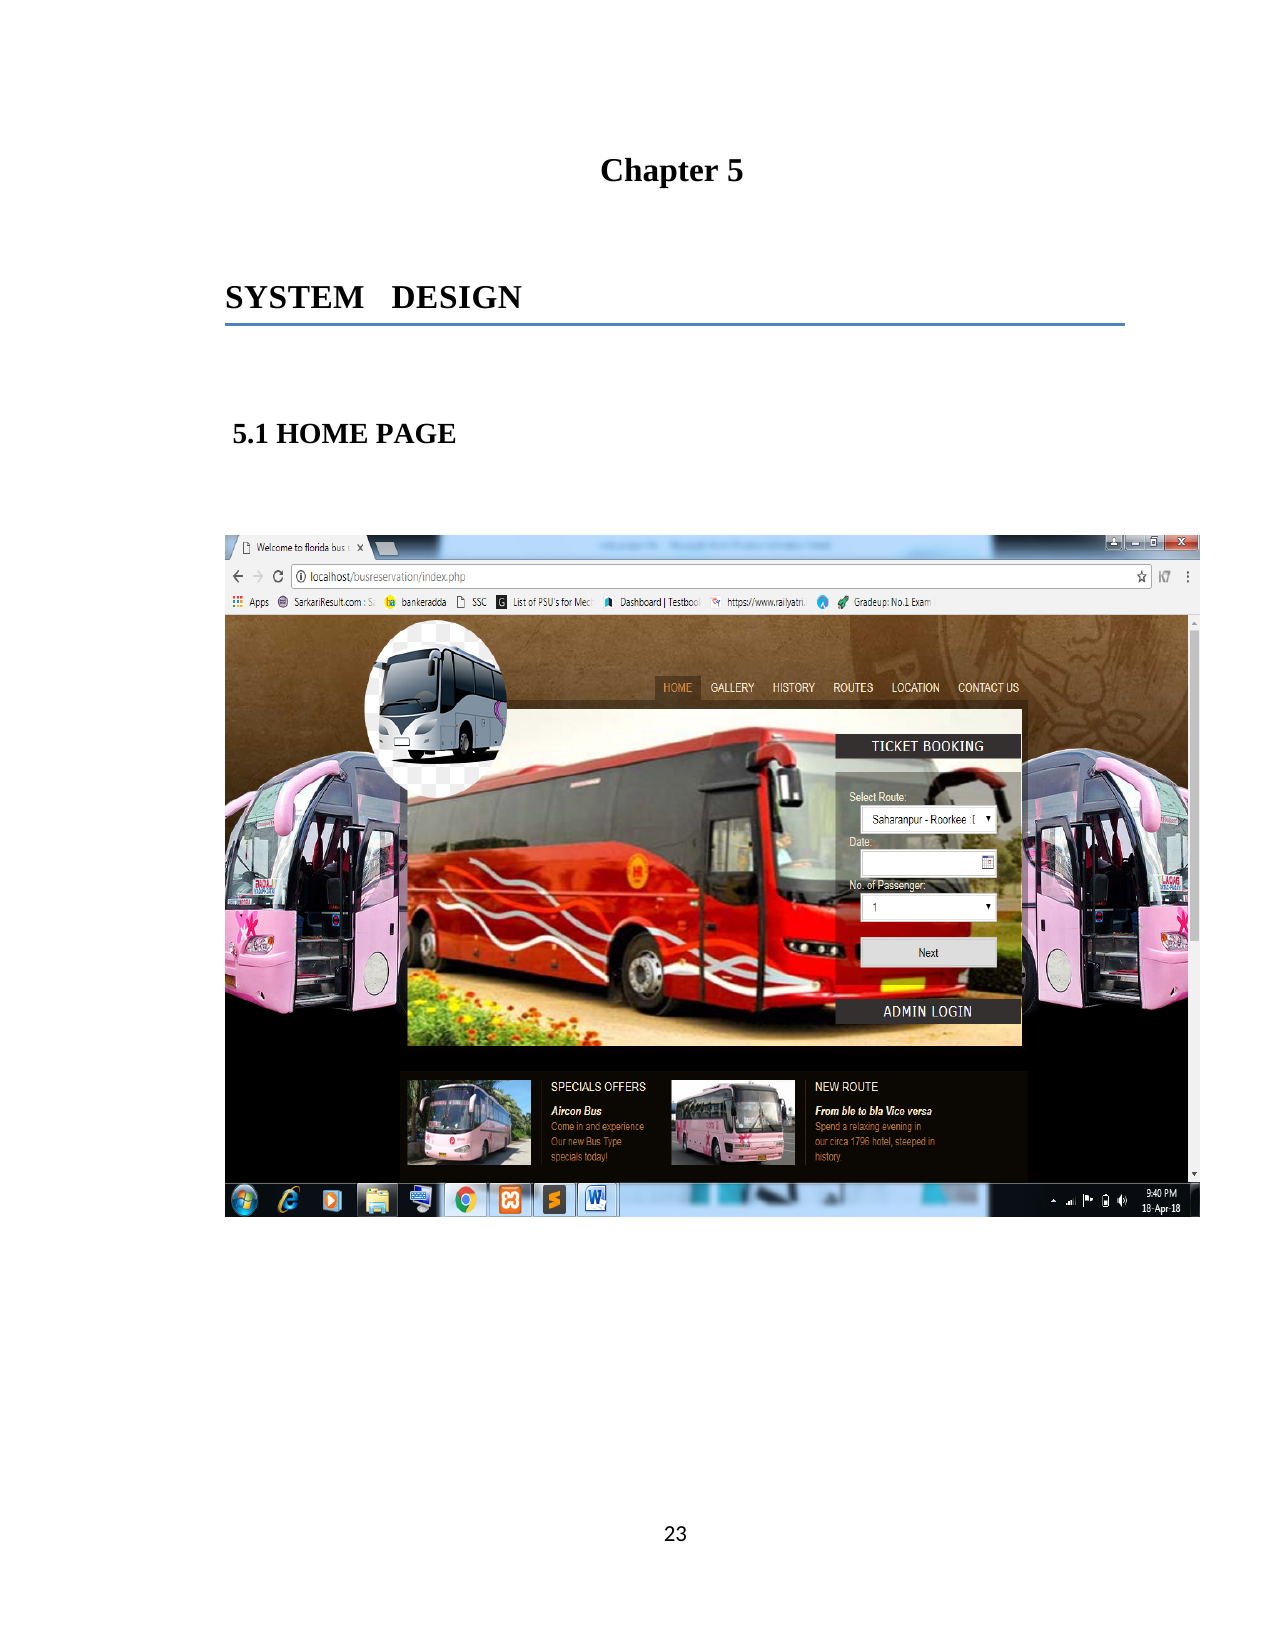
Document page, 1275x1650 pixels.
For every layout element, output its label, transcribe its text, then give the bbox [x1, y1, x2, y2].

text Chapter 5 [600, 150, 1125, 188]
title SYSTEM DESIGN [225, 277, 1125, 323]
text 5.1 HOME PAGE [225, 416, 1125, 450]
picture [225, 535, 1200, 1217]
